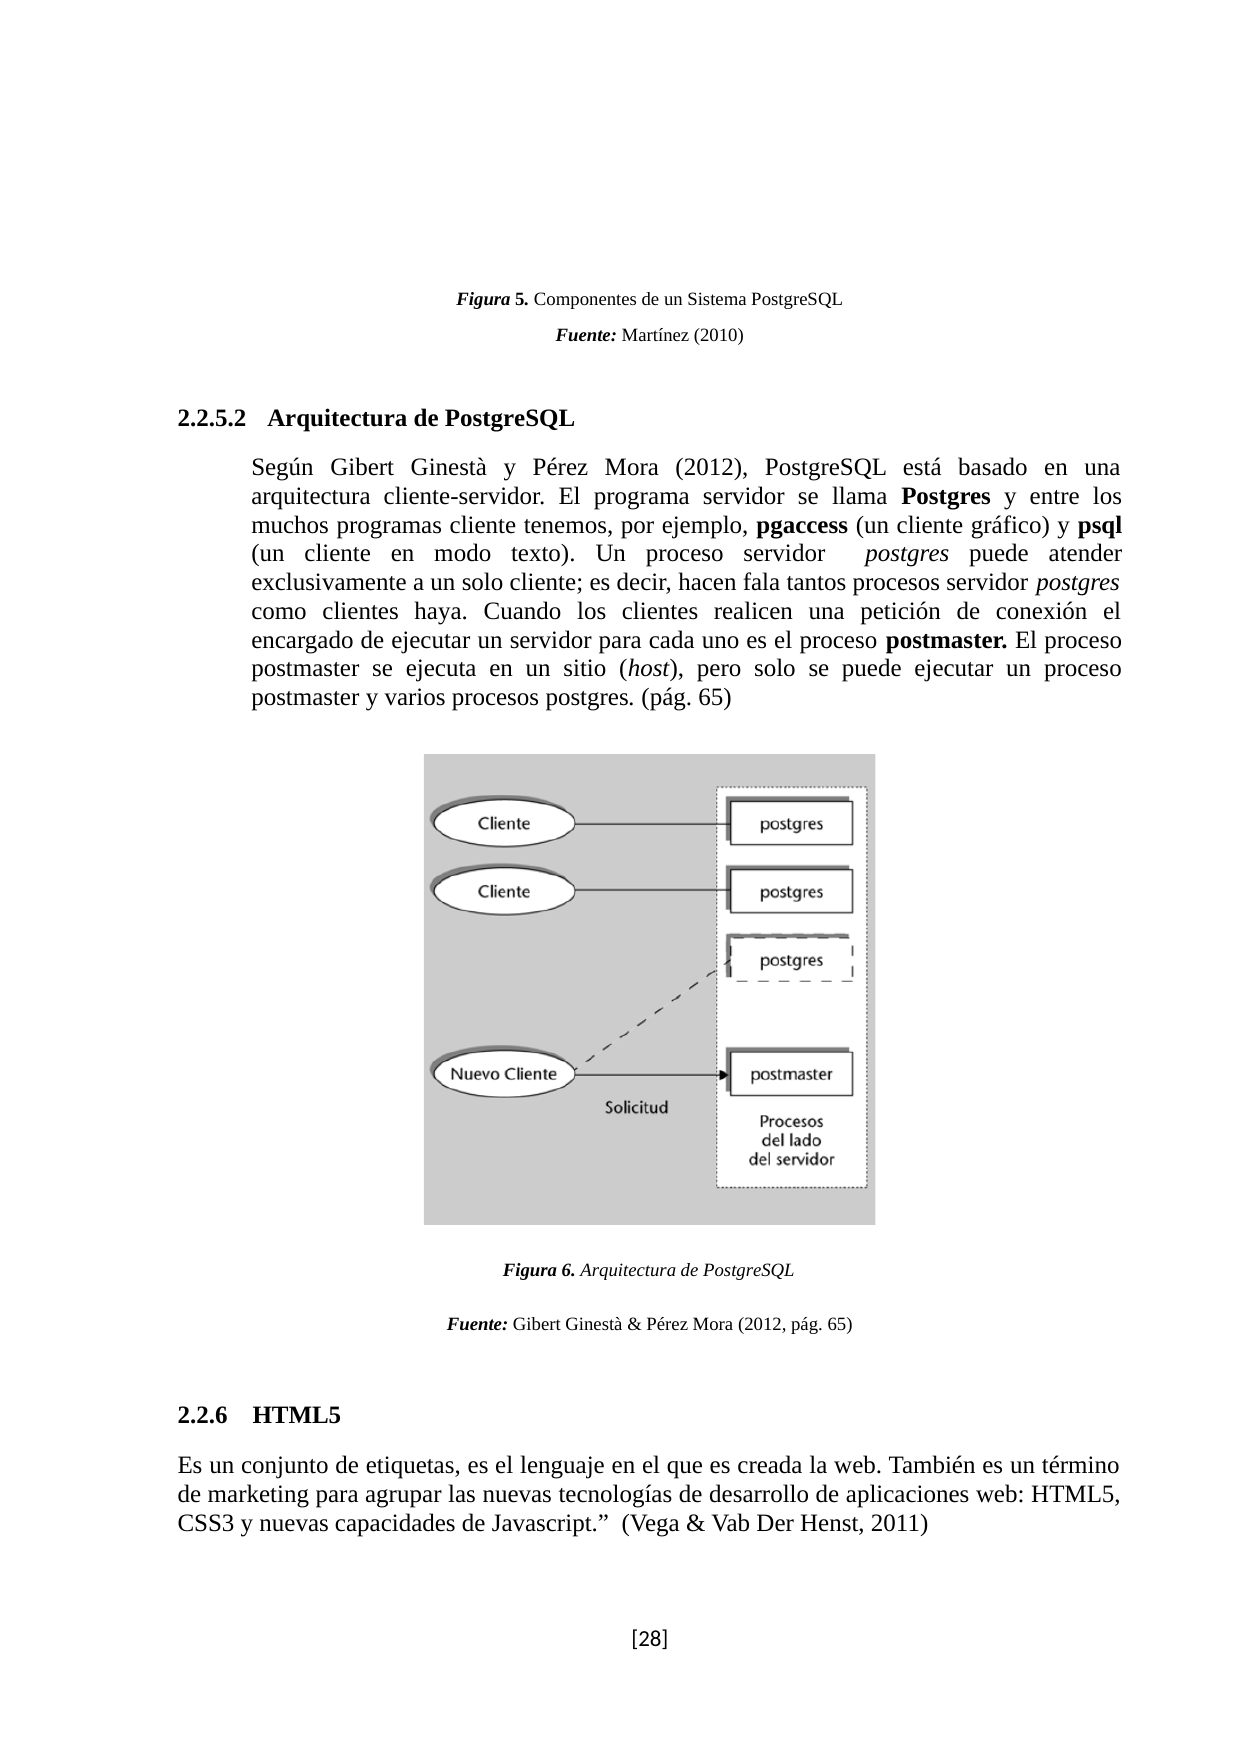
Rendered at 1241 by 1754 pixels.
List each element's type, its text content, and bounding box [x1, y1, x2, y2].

subtitle HTML5 [177, 1401, 1122, 1429]
text Es un conjunto de etiquetas, es el lenguaje en el que es creada la web. También es un término de marketing para agrupar las nuevas tecnologías de desarrollo de aplicaciones web: HTML5, CSS3 y nuevas capacidades de Javascript.” [177, 1450, 1122, 1536]
subtitle Arquitectura de PostgreSQL [177, 403, 1122, 431]
picture [423, 754, 876, 1225]
text Según Gibert Ginestà y Pérez Mora (2012), PostgreSQL está basado en una arquitectura cliente-servidor. El programa servidor se llama Postgres y entre los muchos programas cliente tenemos, por ejemplo, pgaccess (un cliente gráfico) y psql (un cliente en modo texto). Un proceso servidor postgres puede atender exclusivamente a un solo cliente; es decir, hacen fala tantos procesos servidor postgres como clientes haya. Cuando los clientes realicen una petición de conexión el encargado de ejecutar un servidor para cada uno es el proceso postmaster. El proceso postmaster se ejecuta en un sitio (host), pero solo se puede ejecutar un proceso postmaster y varios procesos postgres. [251, 452, 1122, 711]
